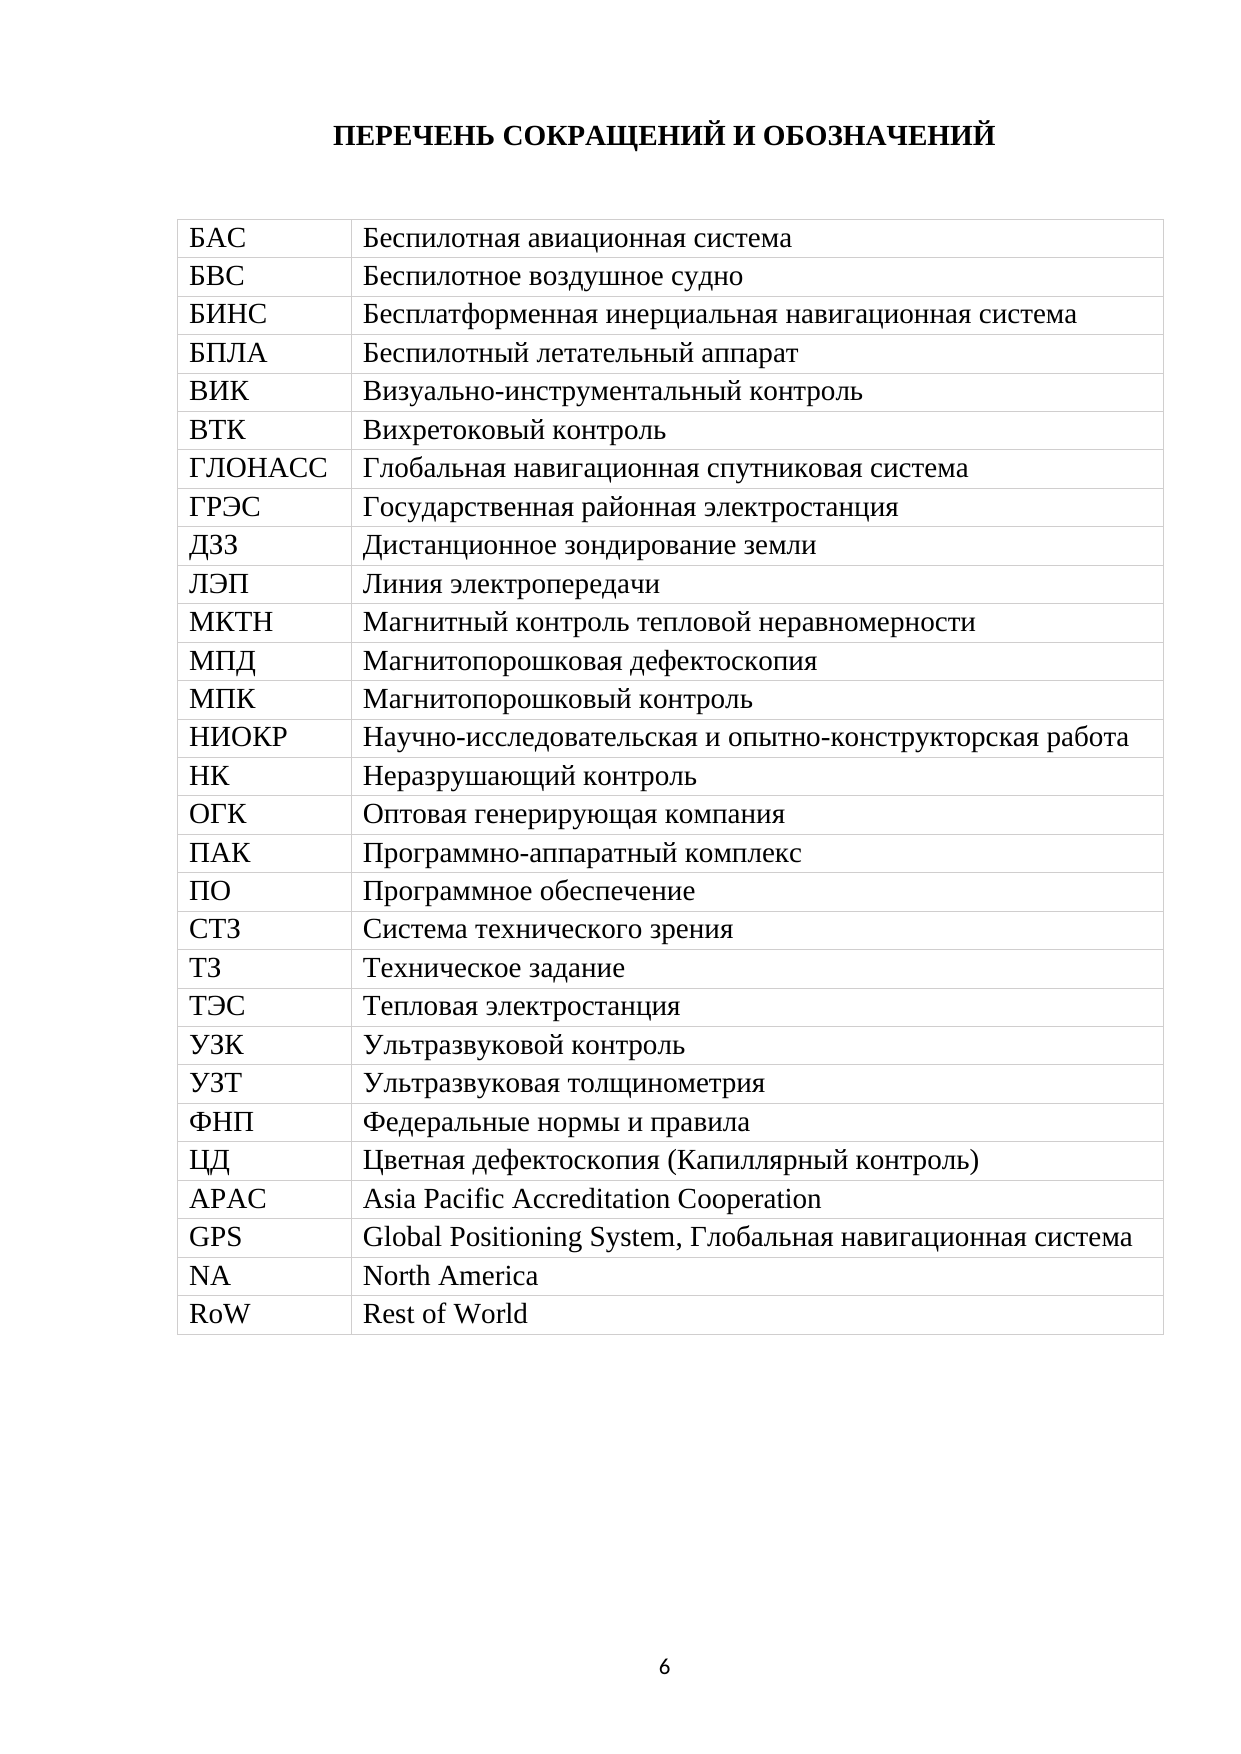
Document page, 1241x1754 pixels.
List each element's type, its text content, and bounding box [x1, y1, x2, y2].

table_cell МПД [178, 643, 351, 680]
table_cell Ультразвуковая толщинометрия [352, 1065, 1163, 1103]
table_cell УЗК [178, 1027, 351, 1064]
table_cell ФНП [178, 1104, 351, 1141]
table_cell Ультразвуковой контроль [352, 1027, 1163, 1064]
table_cell ГРЭС [178, 489, 351, 526]
table_cell NA [178, 1258, 351, 1295]
table_cell УЗТ [178, 1065, 351, 1103]
subtitle ПЕРЕЧЕНЬ СОКРАЩЕНИЙ И ОБОЗНАЧЕНИЙ [177, 118, 1152, 152]
table_cell Магнитопорошковый контроль [352, 681, 1163, 718]
table_cell APAC [178, 1181, 351, 1218]
table_cell Бесплатформенная инерциальная навигационная система [352, 297, 1163, 334]
table_cell Беспилотный летательный аппарат [352, 335, 1163, 372]
table_cell БПЛА [178, 335, 351, 372]
table_cell Вихретоковый контроль [352, 412, 1163, 449]
table_cell GPS [178, 1219, 351, 1257]
table_cell Неразрушающий контроль [352, 758, 1163, 795]
table_cell Беспилотное воздушное судно [352, 258, 1163, 296]
table_cell Глобальная навигационная спутниковая система [352, 450, 1163, 488]
table_cell Система технического зрения [352, 912, 1163, 949]
table_cell БИНС [178, 297, 351, 334]
table_cell ПО [178, 873, 351, 911]
table_cell Global Positioning System, Глобальная навигационная система [352, 1219, 1163, 1257]
table_cell Программно-аппаратный комплекс [352, 835, 1163, 872]
table_cell НИОКР [178, 720, 351, 757]
table_cell RoW [178, 1296, 351, 1333]
table_cell Rest of World [352, 1296, 1163, 1333]
table_cell Техническое задание [352, 950, 1163, 987]
table_cell Тепловая электростанция [352, 989, 1163, 1026]
table_cell Цветная дефектоскопия (Капиллярный контроль) [352, 1142, 1163, 1180]
table_cell Магнитопорошковая дефектоскопия [352, 643, 1163, 680]
table_cell Дистанционное зондирование земли [352, 527, 1163, 565]
table_header Беспилотная авиационная система [352, 220, 1163, 257]
table_cell Федеральные нормы и правила [352, 1104, 1163, 1141]
table_cell БВС [178, 258, 351, 296]
table_cell ОГК [178, 796, 351, 834]
table_cell МКТН [178, 604, 351, 642]
table_cell ТЗ [178, 950, 351, 987]
table_cell North America [352, 1258, 1163, 1295]
table_cell ДЗЗ [178, 527, 351, 565]
table_cell Государственная районная электростанция [352, 489, 1163, 526]
table_cell МПК [178, 681, 351, 718]
table_cell Научно-исследовательская и опытно-конструкторская работа [352, 720, 1163, 757]
table_cell Линия электропередачи [352, 566, 1163, 603]
table_cell ЦД [178, 1142, 351, 1180]
table_cell ТЭС [178, 989, 351, 1026]
table_cell Оптовая генерирующая компания [352, 796, 1163, 834]
table_cell Программное обеспечение [352, 873, 1163, 911]
table_cell ГЛОНАСС [178, 450, 351, 488]
table_cell СТЗ [178, 912, 351, 949]
table_cell ВТК [178, 412, 351, 449]
table_cell Магнитный контроль тепловой неравномерности [352, 604, 1163, 642]
table_cell ВИК [178, 374, 351, 411]
table_header БАС [178, 220, 351, 257]
table_cell ПАК [178, 835, 351, 872]
table_cell ЛЭП [178, 566, 351, 603]
table_cell НК [178, 758, 351, 795]
table_cell Asia Pacific Accreditation Cooperation [352, 1181, 1163, 1218]
table_cell Визуально-инструментальный контроль [352, 374, 1163, 411]
